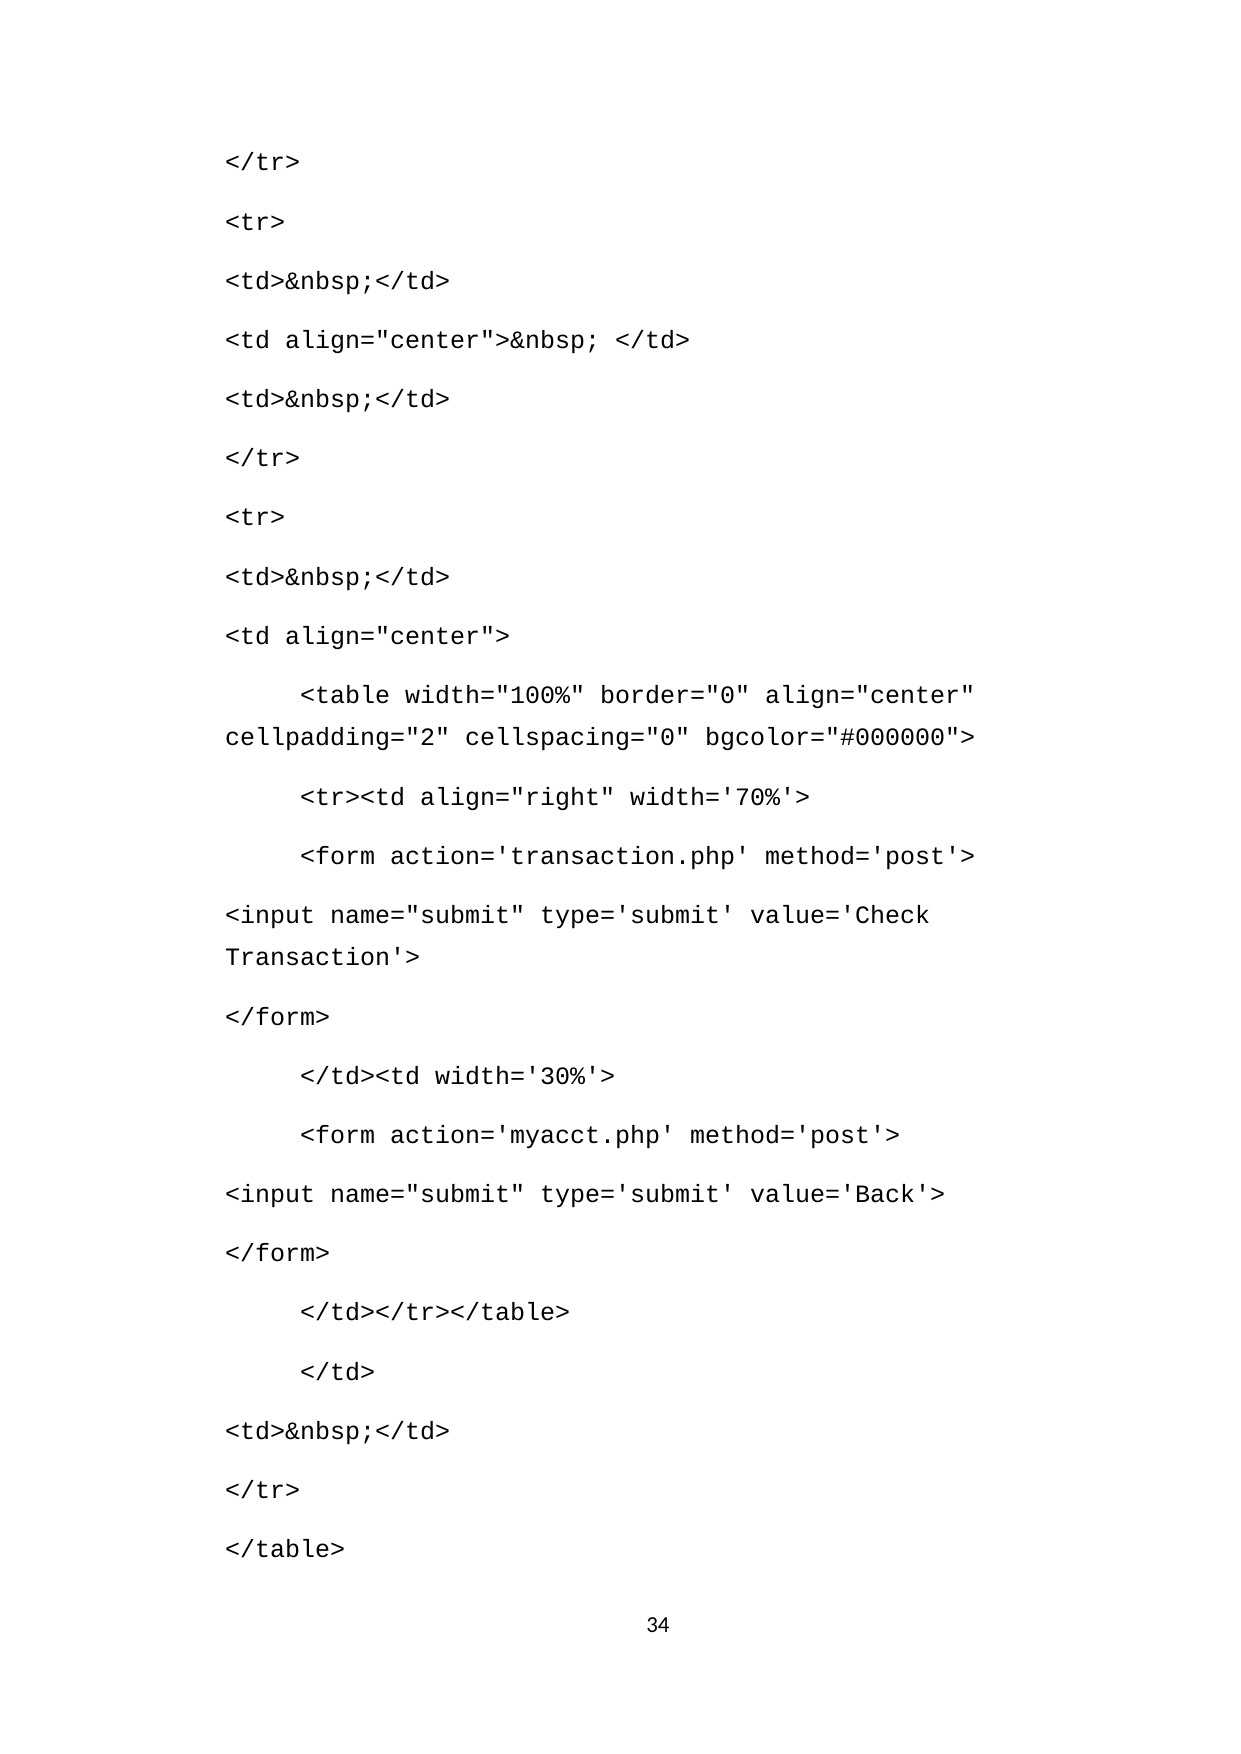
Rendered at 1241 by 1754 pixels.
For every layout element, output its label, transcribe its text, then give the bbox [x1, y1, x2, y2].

text <form action='myacct.php' method='post'> [225, 1122, 1090, 1151]
text <td>&nbsp;</td> [225, 268, 1090, 297]
text <form action='transaction.php' method='post'> [225, 843, 1090, 872]
text </tr> [225, 1477, 1090, 1506]
text <td>&nbsp;</td> [225, 564, 1090, 592]
text </table> [225, 1537, 1090, 1565]
text </tr> [225, 446, 1090, 474]
text </td></tr></table> [225, 1300, 1090, 1328]
text <tr> [225, 209, 1090, 237]
text <table width="100%" border="0" align="center" cellpadding="2" cellspacing="0" bgcolor="#000000"> [225, 682, 1090, 753]
text <td>&nbsp;</td> [225, 1418, 1090, 1447]
text </form> [225, 1004, 1090, 1032]
text <td>&nbsp;</td> [225, 387, 1090, 415]
text <tr><td align="right" width='70%'> [225, 784, 1090, 812]
text </form> [225, 1241, 1090, 1269]
text <input name="submit" type='submit' value='Back'> [225, 1182, 1090, 1210]
text <td align="center"> [225, 623, 1090, 652]
text </td><td width='30%'> [225, 1063, 1090, 1092]
text <td align="center">&nbsp; </td> [225, 327, 1090, 356]
text </td> [225, 1359, 1090, 1387]
text <input name="submit" type='submit' value='Check Transaction'> [225, 902, 1090, 973]
text <tr> [225, 505, 1090, 533]
text </tr> [225, 150, 1090, 178]
